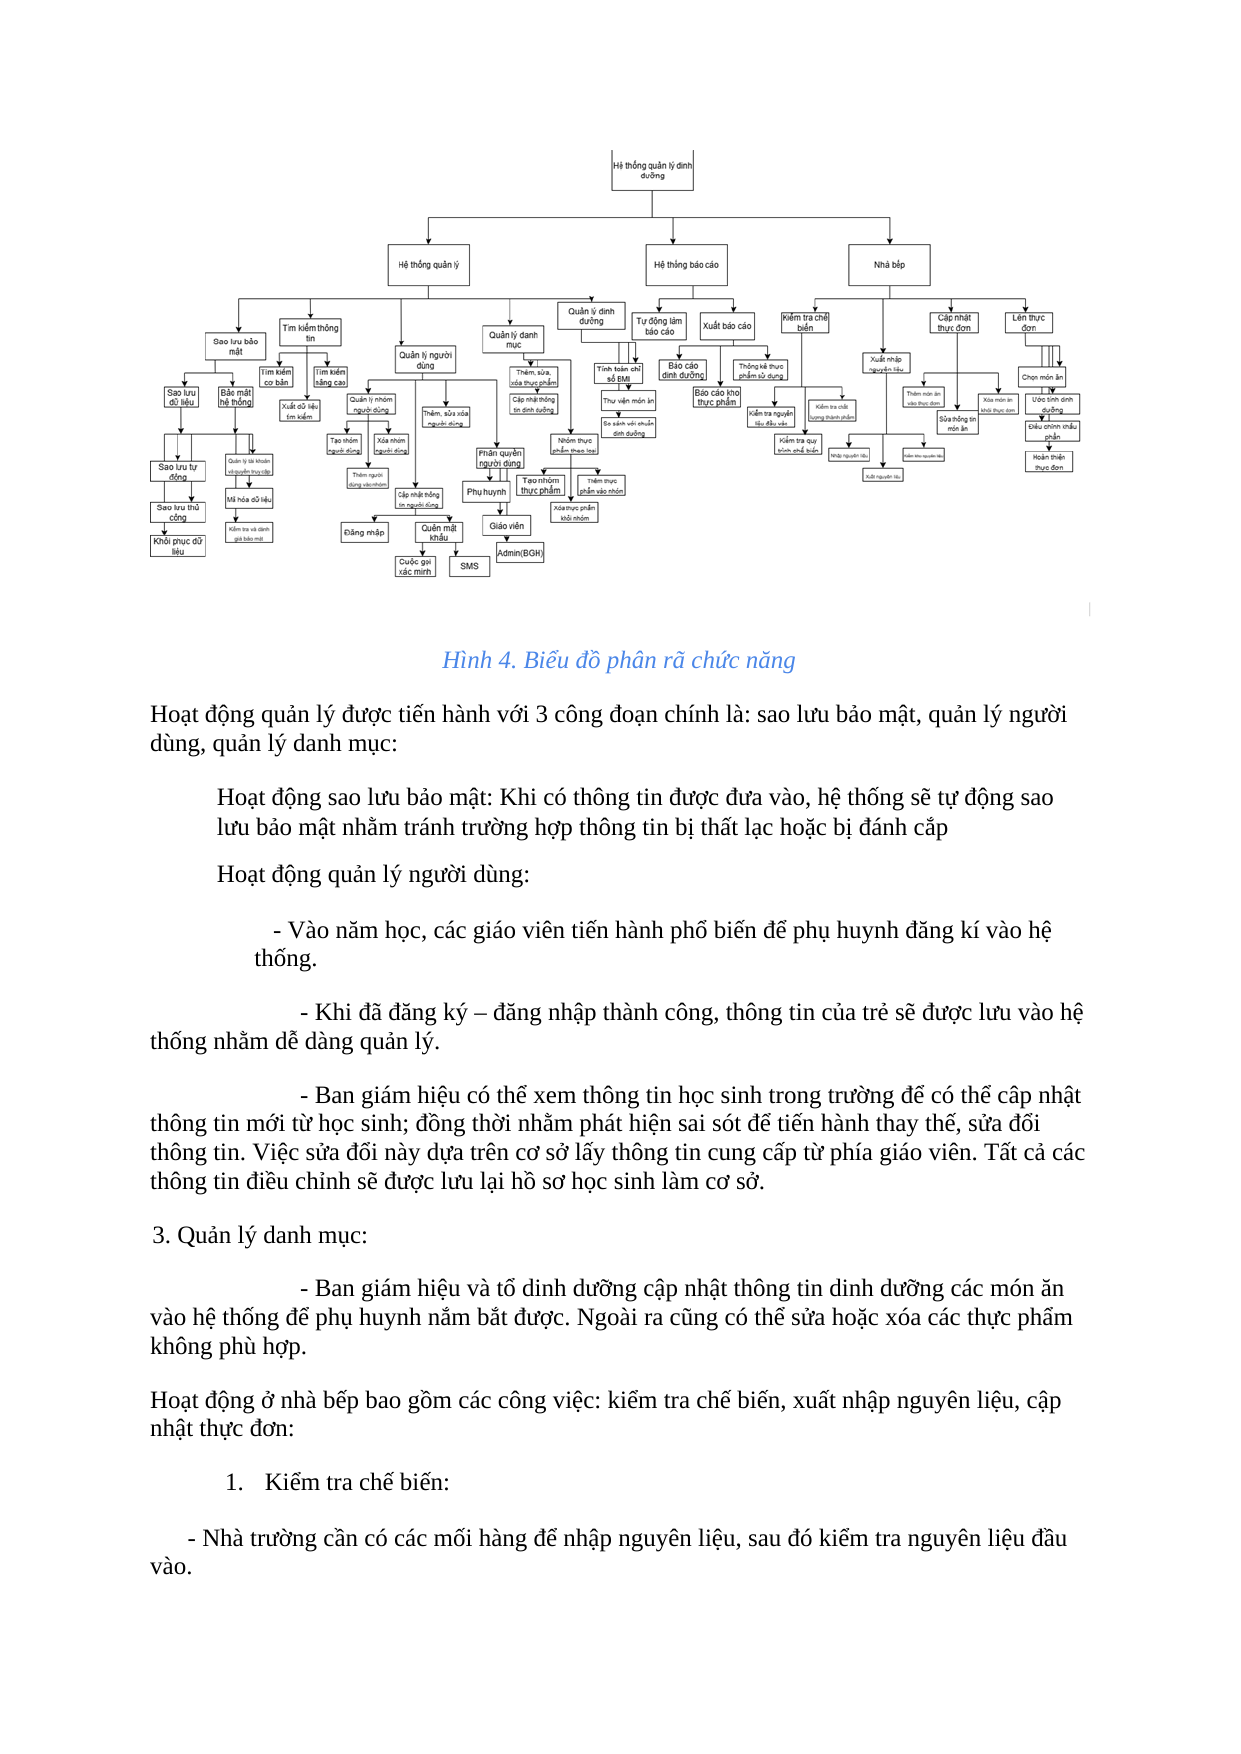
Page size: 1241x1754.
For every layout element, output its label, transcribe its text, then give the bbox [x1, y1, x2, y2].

text Hoạt động ở nhà bếp bao gồm các công việc: kiểm tra chế biến, xuất nhập nguyên liệu, cập nhật thực đơn: [150, 1385, 1090, 1442]
text - Nhà trường cần có các mối hàng để nhập nguyên liệu, sau đó kiểm tra nguyên liệu đầu vào. [150, 1523, 1090, 1580]
text 1. Kiểm tra chế biến: [225, 1467, 1090, 1496]
picture [150, 150, 1091, 617]
text Hoạt động sao lưu bảo mật: Khi có thông tin được đưa vào, hệ thống sẽ tự động sao lưu bảo mật nhằm tránh trường hợp thông tin bị thất lạc hoặc bị đánh cắp [217, 782, 1090, 841]
text - Ban giám hiệu và tổ dinh dưỡng cập nhật thông tin dinh dưỡng các món ăn vào hệ thống để phụ huynh nắm bắt được. Ngoài ra cũng có thể sửa hoặc xóa các thực phẩm không phù hợp. [150, 1273, 1090, 1360]
text 3. Quản lý danh mục: [150, 1220, 1090, 1248]
text - Ban giám hiệu có thể xem thông tin học sinh trong trường để có thể câp nhật thông tin mới từ học sinh; đồng thời nhằm phát hiện sai sót để tiến hành thay thế, sửa đổi thông tin. Việc sửa đổi này dựa trên cơ sở lấy thông tin cung cấp từ phía giáo viên. Tất cả các thông tin điều chỉnh sẽ được lưu lại hồ sơ học sinh làm cơ sở. [150, 1080, 1090, 1195]
text Hoạt động quản lý người dùng: [217, 859, 1090, 888]
text - Khi đã đăng ký – đăng nhập thành công, thông tin của trẻ sẽ được lưu vào hệ thống nhằm dễ dàng quản lý. [150, 997, 1090, 1055]
text Hoạt động quản lý được tiến hành với 3 công đoạn chính là: sao lưu bảo mật, quản lý người dùng, quản lý danh mục: [150, 699, 1090, 757]
text Hình 4. Biểu đồ phân rã chức năng [150, 646, 1090, 674]
text - Vào năm học, các giáo viên tiến hành phổ biến để phụ huynh đăng kí vào hệ thống. [254, 915, 1090, 972]
